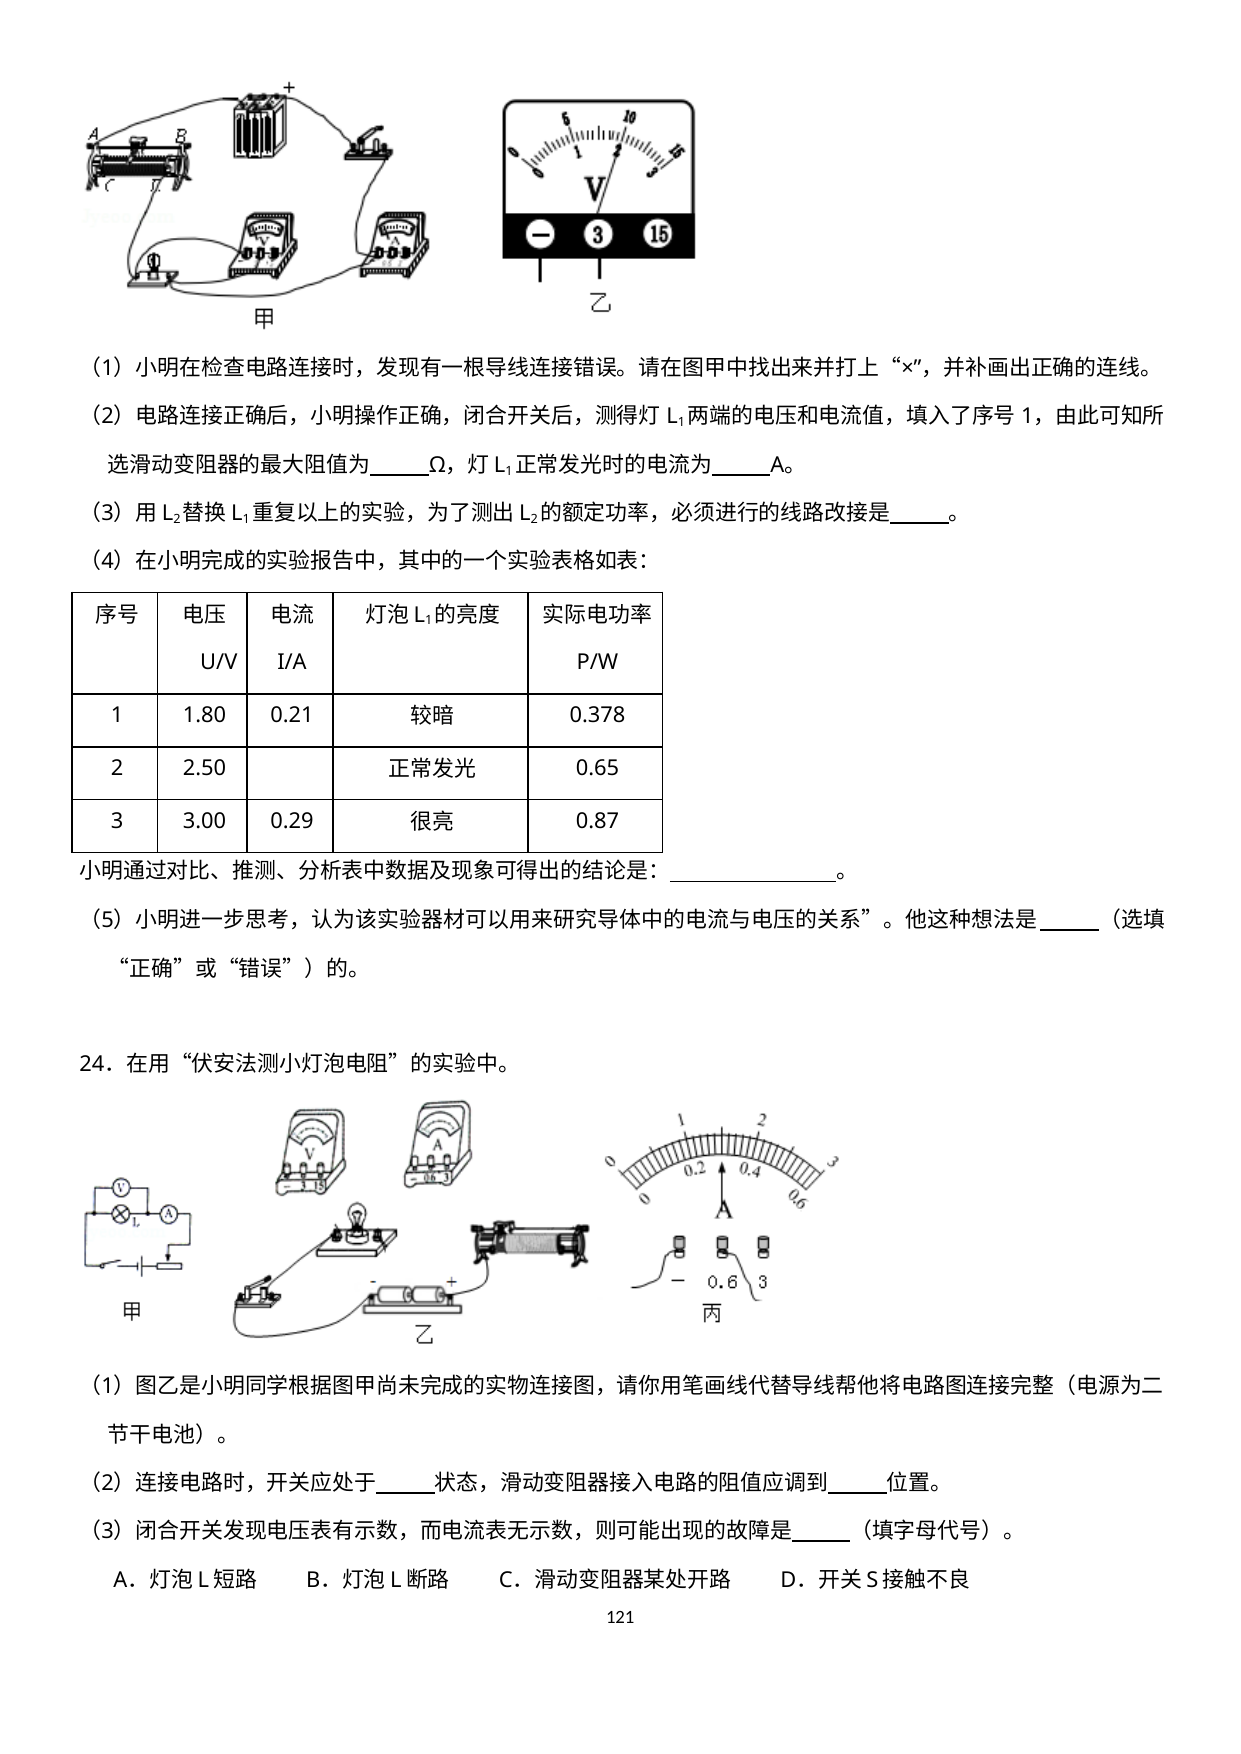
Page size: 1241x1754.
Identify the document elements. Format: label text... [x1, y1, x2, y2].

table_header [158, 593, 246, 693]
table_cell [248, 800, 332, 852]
text （4）在小明完成的实验报告中，其中的一个实验表格如表： [79, 543, 1165, 576]
text （1）图乙是小明同学根据图甲尚未完成的实物连接图，请你用笔画线代替导线帮他将电路图连接完整（电源为二节干电池）。 [79, 1368, 1165, 1449]
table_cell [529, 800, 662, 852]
picture [79, 76, 700, 334]
text A．灯泡L短路 B．灯泡L断路 C．滑动变阻器某处开路 D．开关S接触不良 [79, 1561, 1165, 1594]
text 小明通过对比、推测、分析表中数据及现象可得出的结论是： 。 [79, 853, 1165, 886]
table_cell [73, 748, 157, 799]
picture [79, 1094, 843, 1348]
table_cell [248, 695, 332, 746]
text 24．在用“伏安法测小灯泡电阻”的实验中。 [79, 1046, 1165, 1078]
text （2）电路连接正确后，小明操作正确，闭合开关后，测得灯L1两端的电压和电流值，填入了序号1，由此可知所选滑动变阻器的最大阻值为 Ω，灯L1正常发光时的电流为 A。 [79, 398, 1165, 479]
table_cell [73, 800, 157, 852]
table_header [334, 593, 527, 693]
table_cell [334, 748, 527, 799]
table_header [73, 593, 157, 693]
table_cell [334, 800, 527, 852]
text （3）用L2替换L1重复以上的实验，为了测出L2的额定功率，必须进行的线路改接是 。 [79, 495, 1165, 527]
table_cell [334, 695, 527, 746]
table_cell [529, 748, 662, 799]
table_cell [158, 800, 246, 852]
text （2）连接电路时，开关应处于 状态，滑动变阻器接入电路的阻值应调到 位置。 [79, 1465, 1165, 1497]
text （5）小明进一步思考，认为该实验器材可以用来研究导体中的电流与电压的关系”。他这种想法是 （选填“正确”或“错误”）的。 [79, 901, 1165, 983]
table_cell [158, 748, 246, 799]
text （3）闭合开关发现电压表有示数，而电流表无示数，则可能出现的故障是 （填字母代号）。 [79, 1513, 1165, 1546]
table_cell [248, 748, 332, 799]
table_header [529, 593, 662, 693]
text （1）小明在检查电路连接时，发现有一根导线连接错误。请在图甲中找出来并打上“×”，并补画出正确的连线。 [79, 349, 1165, 382]
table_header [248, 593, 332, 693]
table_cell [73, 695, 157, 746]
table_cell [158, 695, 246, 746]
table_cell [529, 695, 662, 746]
